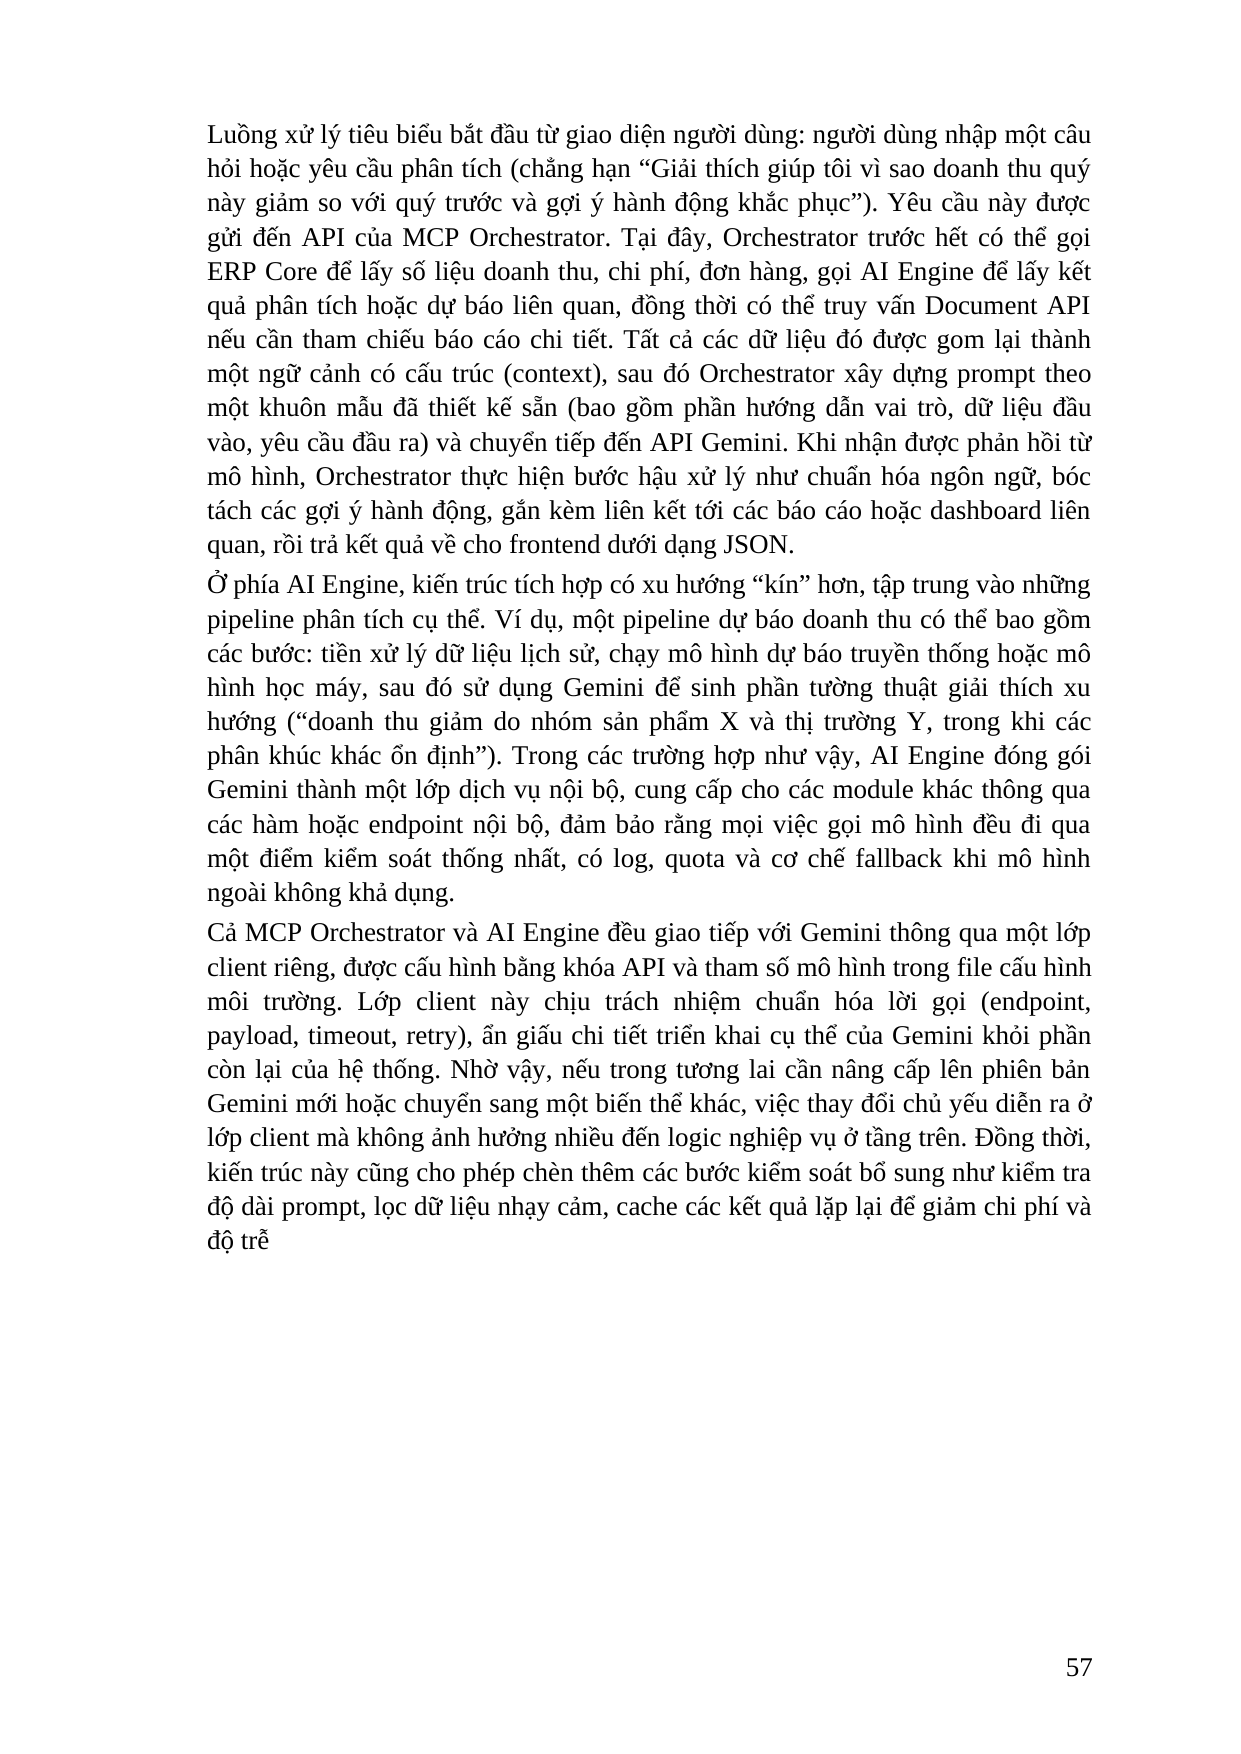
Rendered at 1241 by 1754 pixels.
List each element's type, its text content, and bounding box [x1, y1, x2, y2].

text Ở phía AI Engine, kiến trúc tích hợp có xu hướng “kín” hơn, tập trung vào những pipeline phân tích cụ thể. Ví dụ, một pipeline dự báo doanh thu có thể bao gồm các bước: tiền xử lý dữ liệu lịch sử, chạy mô hình dự báo truyền thống hoặc mô hình học máy, sau đó sử dụng Gemini để sinh phần tường thuật giải thích xu hướng (“doanh thu giảm do nhóm sản phẩm X và thị trường Y, trong khi các phân khúc khác ổn định”). Trong các trường hợp như vậy, AI Engine đóng gói Gemini thành một lớp dịch vụ nội bộ, cung cấp cho các module khác thông qua các hàm hoặc endpoint nội bộ, đảm bảo rằng mọi việc gọi mô hình đều đi qua một điểm kiểm soát thống nhất, có log, quota và cơ chế fallback khi mô hình ngoài không khả dụng. [207, 568, 1092, 907]
text Cả MCP Orchestrator và AI Engine đều giao tiếp với Gemini thông qua một lớp client riêng, được cấu hình bằng khóa API và tham số mô hình trong file cấu hình môi trường. Lớp client này chịu trách nhiệm chuẩn hóa lời gọi (endpoint, payload, timeout, retry), ẩn giấu chi tiết triển khai cụ thể của Gemini khỏi phần còn lại của hệ thống. Nhờ vậy, nếu trong tương lai cần nâng cấp lên phiên bản Gemini mới hoặc chuyển sang một biến thể khác, việc thay đổi chủ yếu diễn ra ở lớp client mà không ảnh hưởng nhiều đến logic nghiệp vụ ở tầng trên. Đồng thời, kiến trúc này cũng cho phép chèn thêm các bước kiểm soát bổ sung như kiểm tra độ dài prompt, lọc dữ liệu nhạy cảm, cache các kết quả lặp lại để giảm chi phí và độ trễ [207, 916, 1092, 1255]
text Luồng xử lý tiêu biểu bắt đầu từ giao diện người dùng: người dùng nhập một câu hỏi hoặc yêu cầu phân tích (chẳng hạn “Giải thích giúp tôi vì sao doanh thu quý này giảm so với quý trước và gợi ý hành động khắc phục”). Yêu cầu này được gửi đến API của MCP Orchestrator. Tại đây, Orchestrator trước hết có thể gọi ERP Core để lấy số liệu doanh thu, chi phí, đơn hàng, gọi AI Engine để lấy kết quả phân tích hoặc dự báo liên quan, đồng thời có thể truy vấn Document API nếu cần tham chiếu báo cáo chi tiết. Tất cả các dữ liệu đó được gom lại thành một ngữ cảnh có cấu trúc (context), sau đó Orchestrator xây dựng prompt theo một khuôn mẫu đã thiết kế sẵn (bao gồm phần hướng dẫn vai trò, dữ liệu đầu vào, yêu cầu đầu ra) và chuyển tiếp đến API Gemini. Khi nhận được phản hồi từ mô hình, Orchestrator thực hiện bước hậu xử lý như chuẩn hóa ngôn ngữ, bóc tách các gợi ý hành động, gắn kèm liên kết tới các báo cáo hoặc dashboard liên quan, rồi trả kết quả về cho frontend dưới dạng JSON. [207, 118, 1092, 559]
